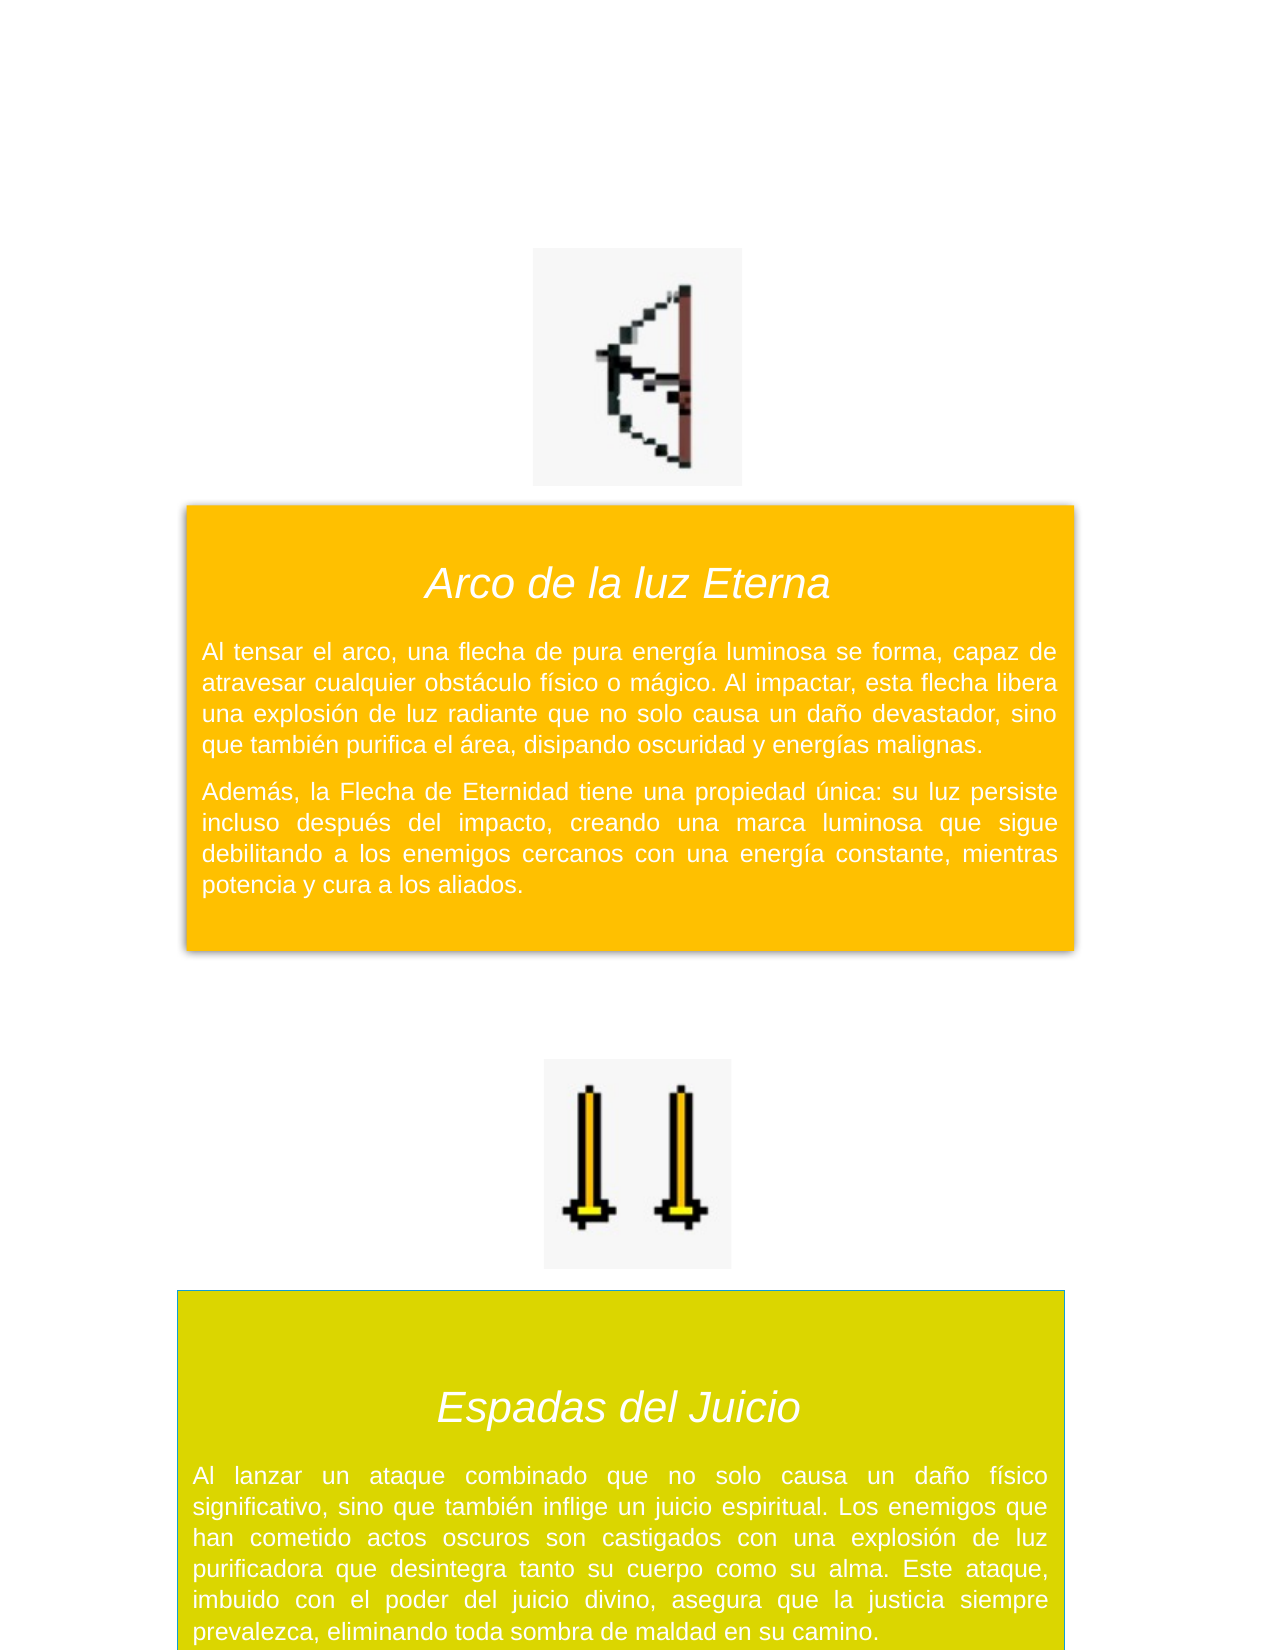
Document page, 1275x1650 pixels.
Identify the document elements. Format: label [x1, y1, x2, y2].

picture [543, 1059, 732, 1269]
picture [532, 248, 743, 486]
